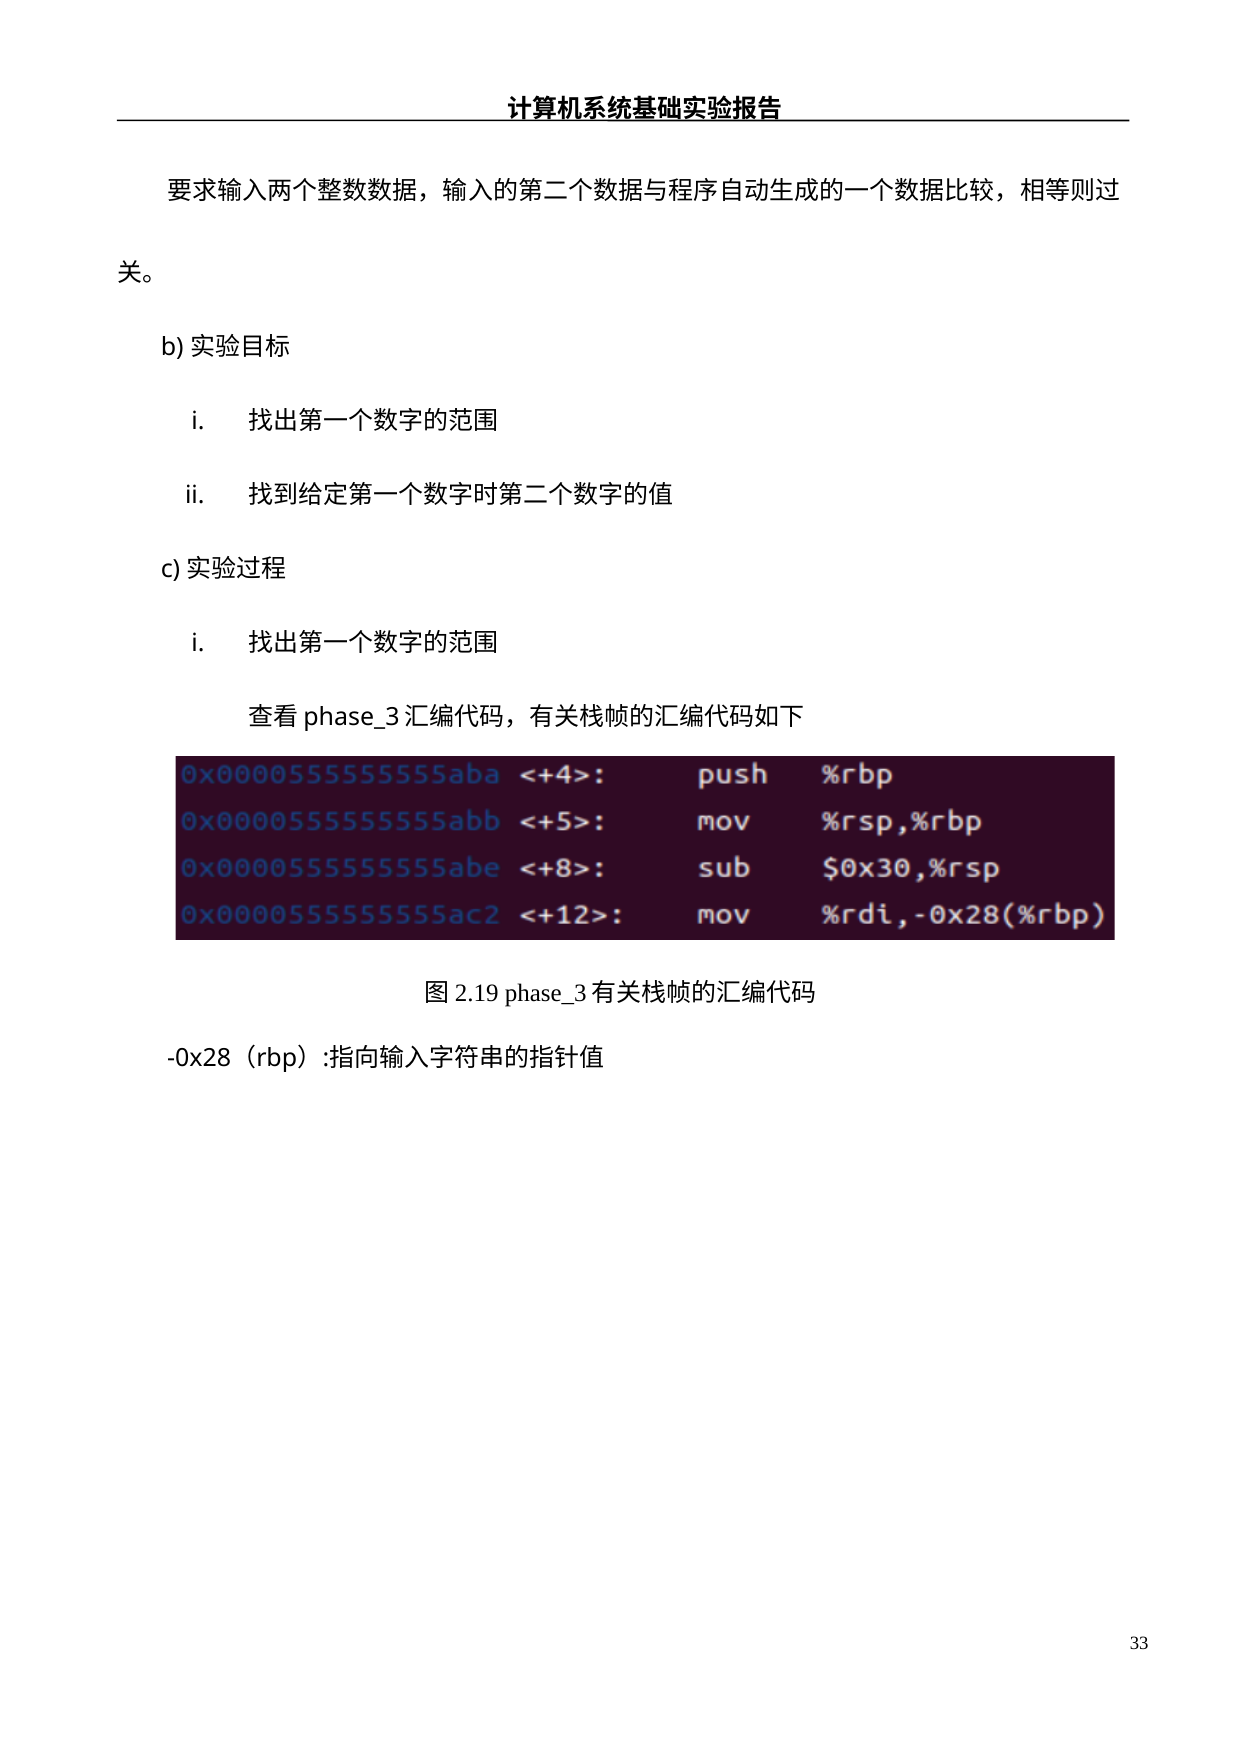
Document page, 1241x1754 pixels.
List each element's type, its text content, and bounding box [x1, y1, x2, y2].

list 查看phase_3汇编代码，有关栈帧的汇编代码如下 [248, 682, 1123, 747]
picture [175, 756, 1115, 940]
list 实验目标 [161, 312, 1123, 377]
list 找到给定第一个数字时第二个数字的值 [204, 460, 1123, 525]
text 要求输入两个整数数据，输入的第二个数据与程序自动生成的一个数据比较，相等则过关。 [117, 156, 1123, 303]
list 实验过程 [161, 534, 1123, 599]
list 找出第一个数字的范围 [204, 608, 1123, 673]
list 找出第一个数字的范围 [204, 386, 1123, 451]
text -0x28（rbp）:指向输入字符串的指针值 [117, 1023, 1123, 1088]
